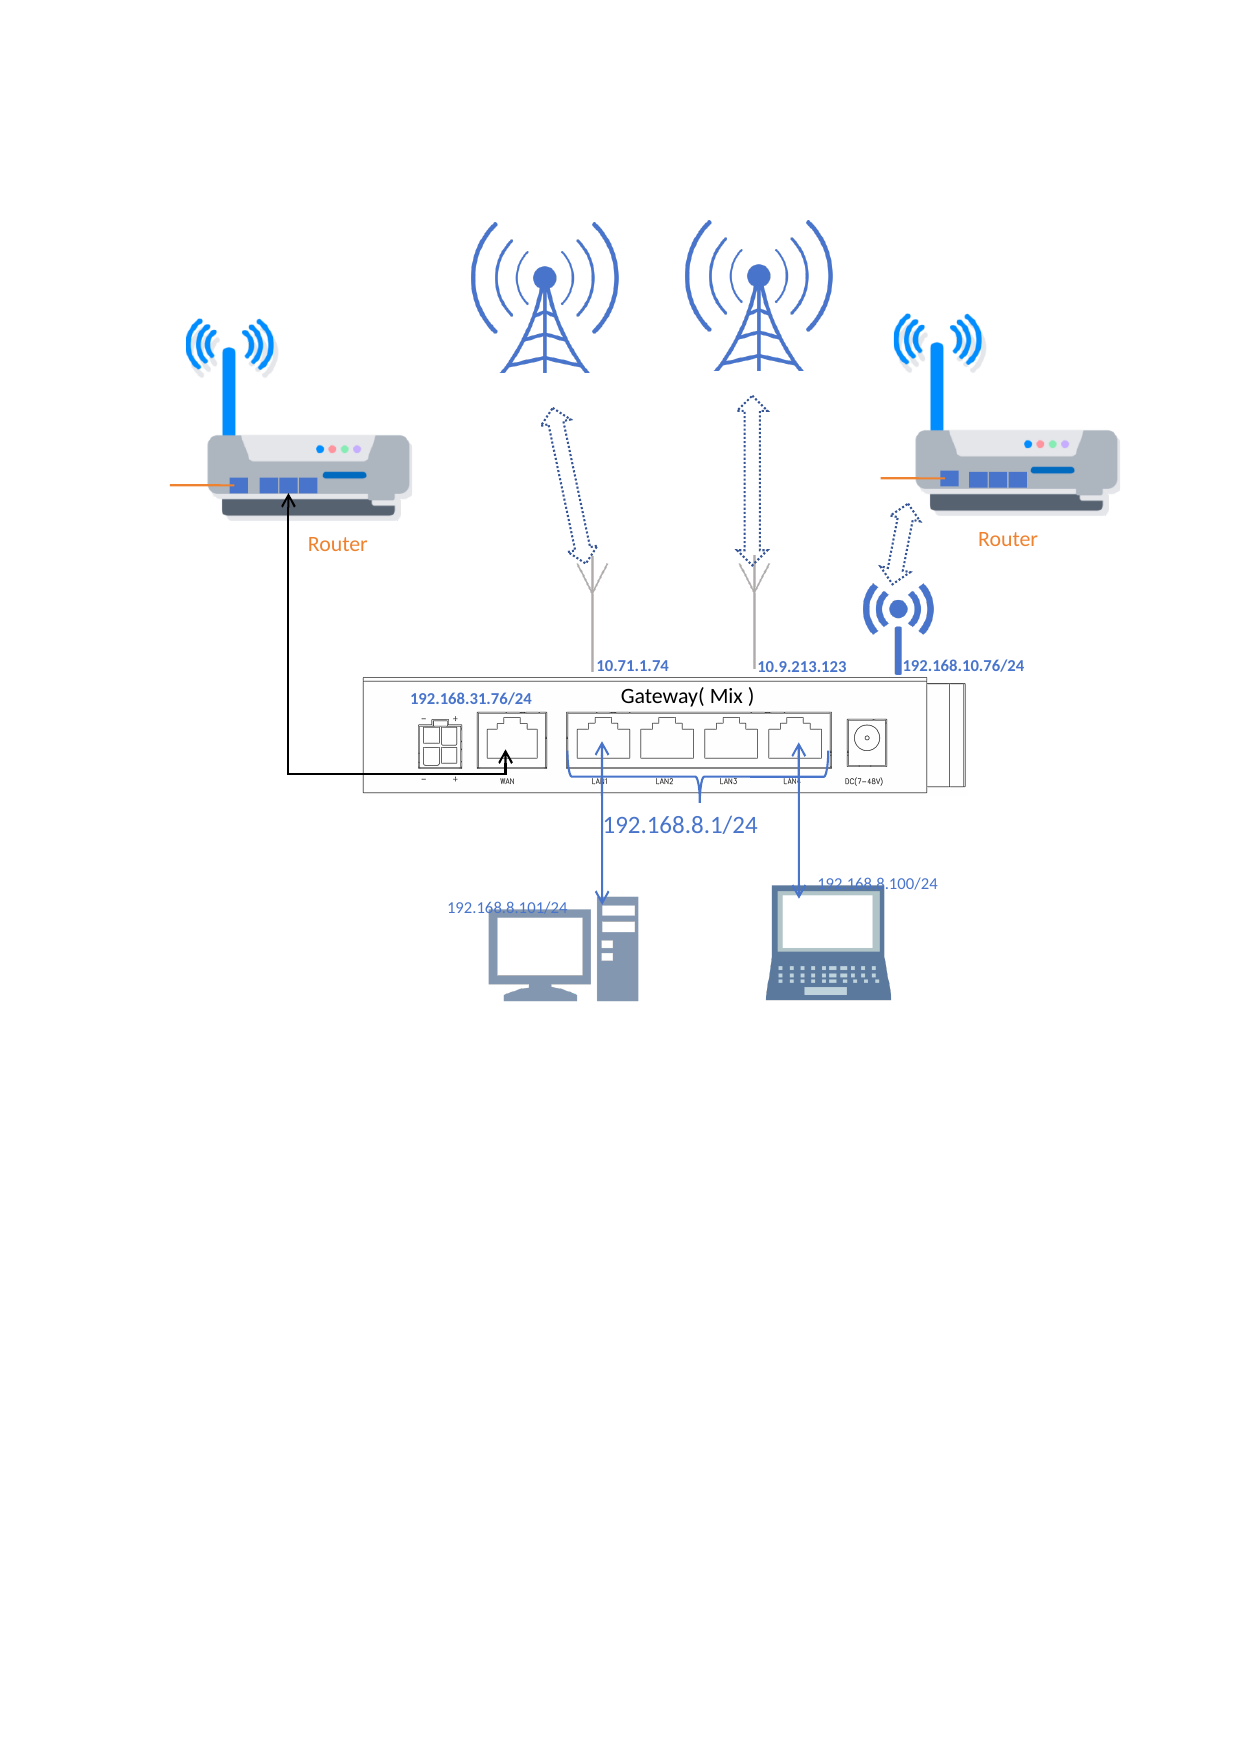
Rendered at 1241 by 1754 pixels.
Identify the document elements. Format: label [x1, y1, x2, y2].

picture [469, 222, 620, 373]
picture [702, 778, 797, 796]
picture [683, 220, 834, 371]
picture [361, 583, 968, 796]
picture [765, 885, 892, 1001]
picture [488, 873, 639, 1024]
picture [604, 778, 698, 796]
picture [893, 301, 1121, 528]
picture [696, 555, 812, 669]
picture [534, 556, 650, 672]
picture [186, 306, 413, 533]
